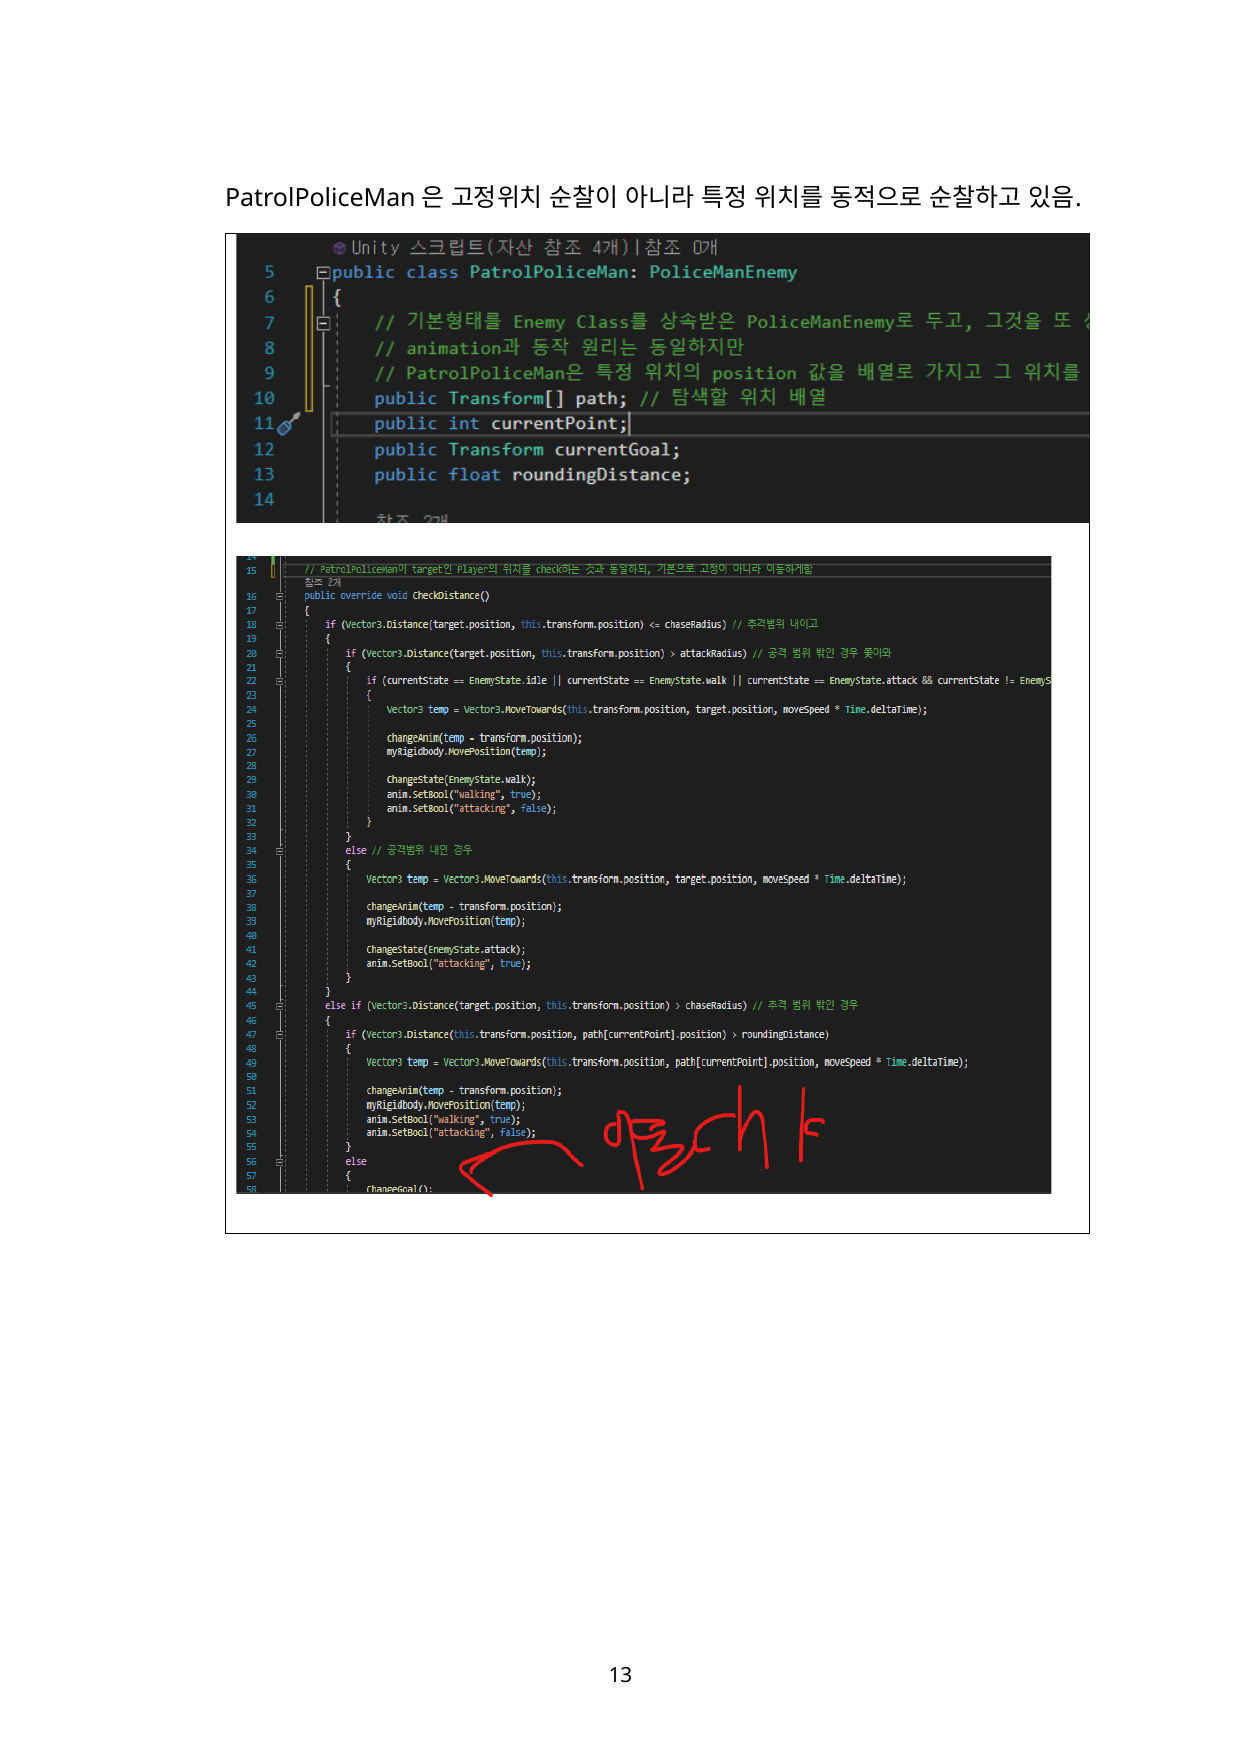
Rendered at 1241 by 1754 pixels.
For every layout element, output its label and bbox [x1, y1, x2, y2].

picture [236, 556, 1052, 1199]
table_header [226, 234, 1089, 1233]
picture [236, 233, 1090, 523]
list [225, 177, 1090, 213]
